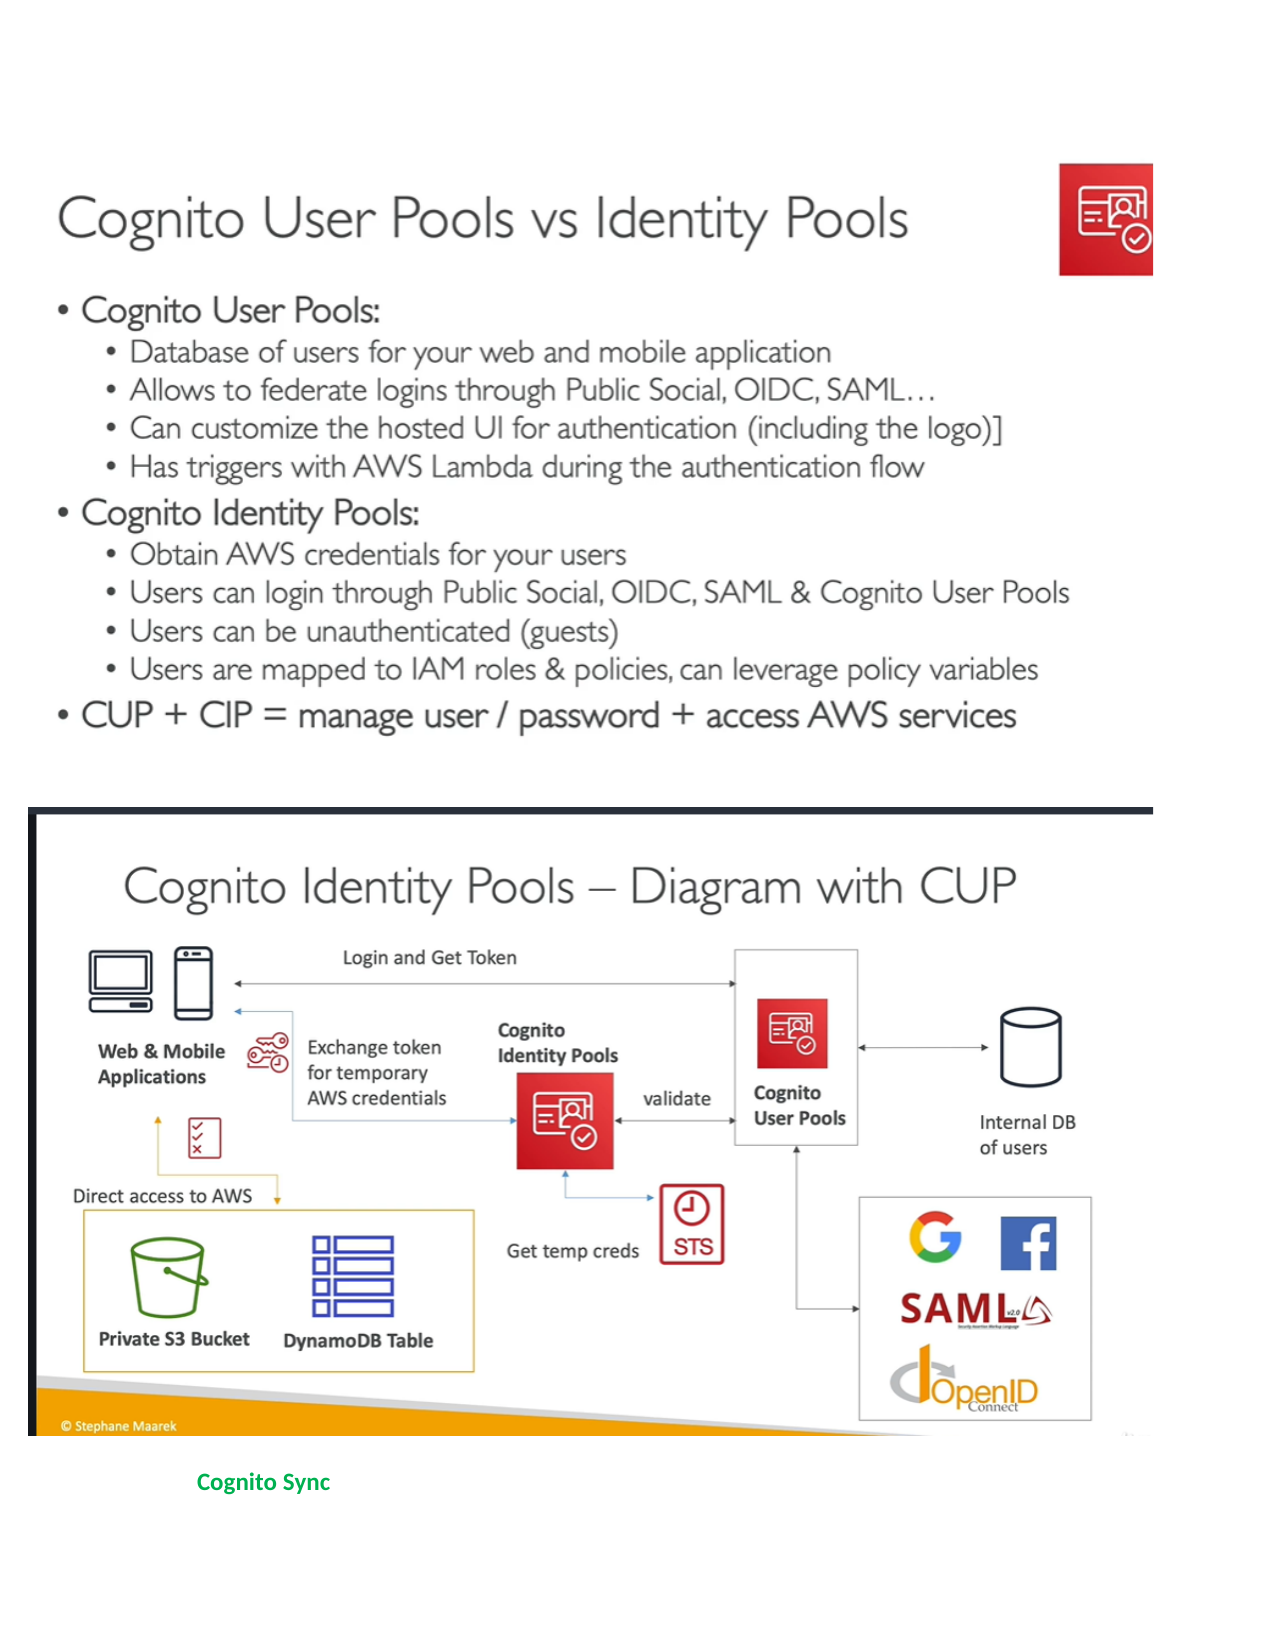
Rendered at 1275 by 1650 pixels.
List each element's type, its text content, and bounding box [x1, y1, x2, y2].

picture [28, 150, 1154, 780]
text Cognito Sync [197, 1466, 1125, 1496]
picture [28, 807, 1154, 1436]
